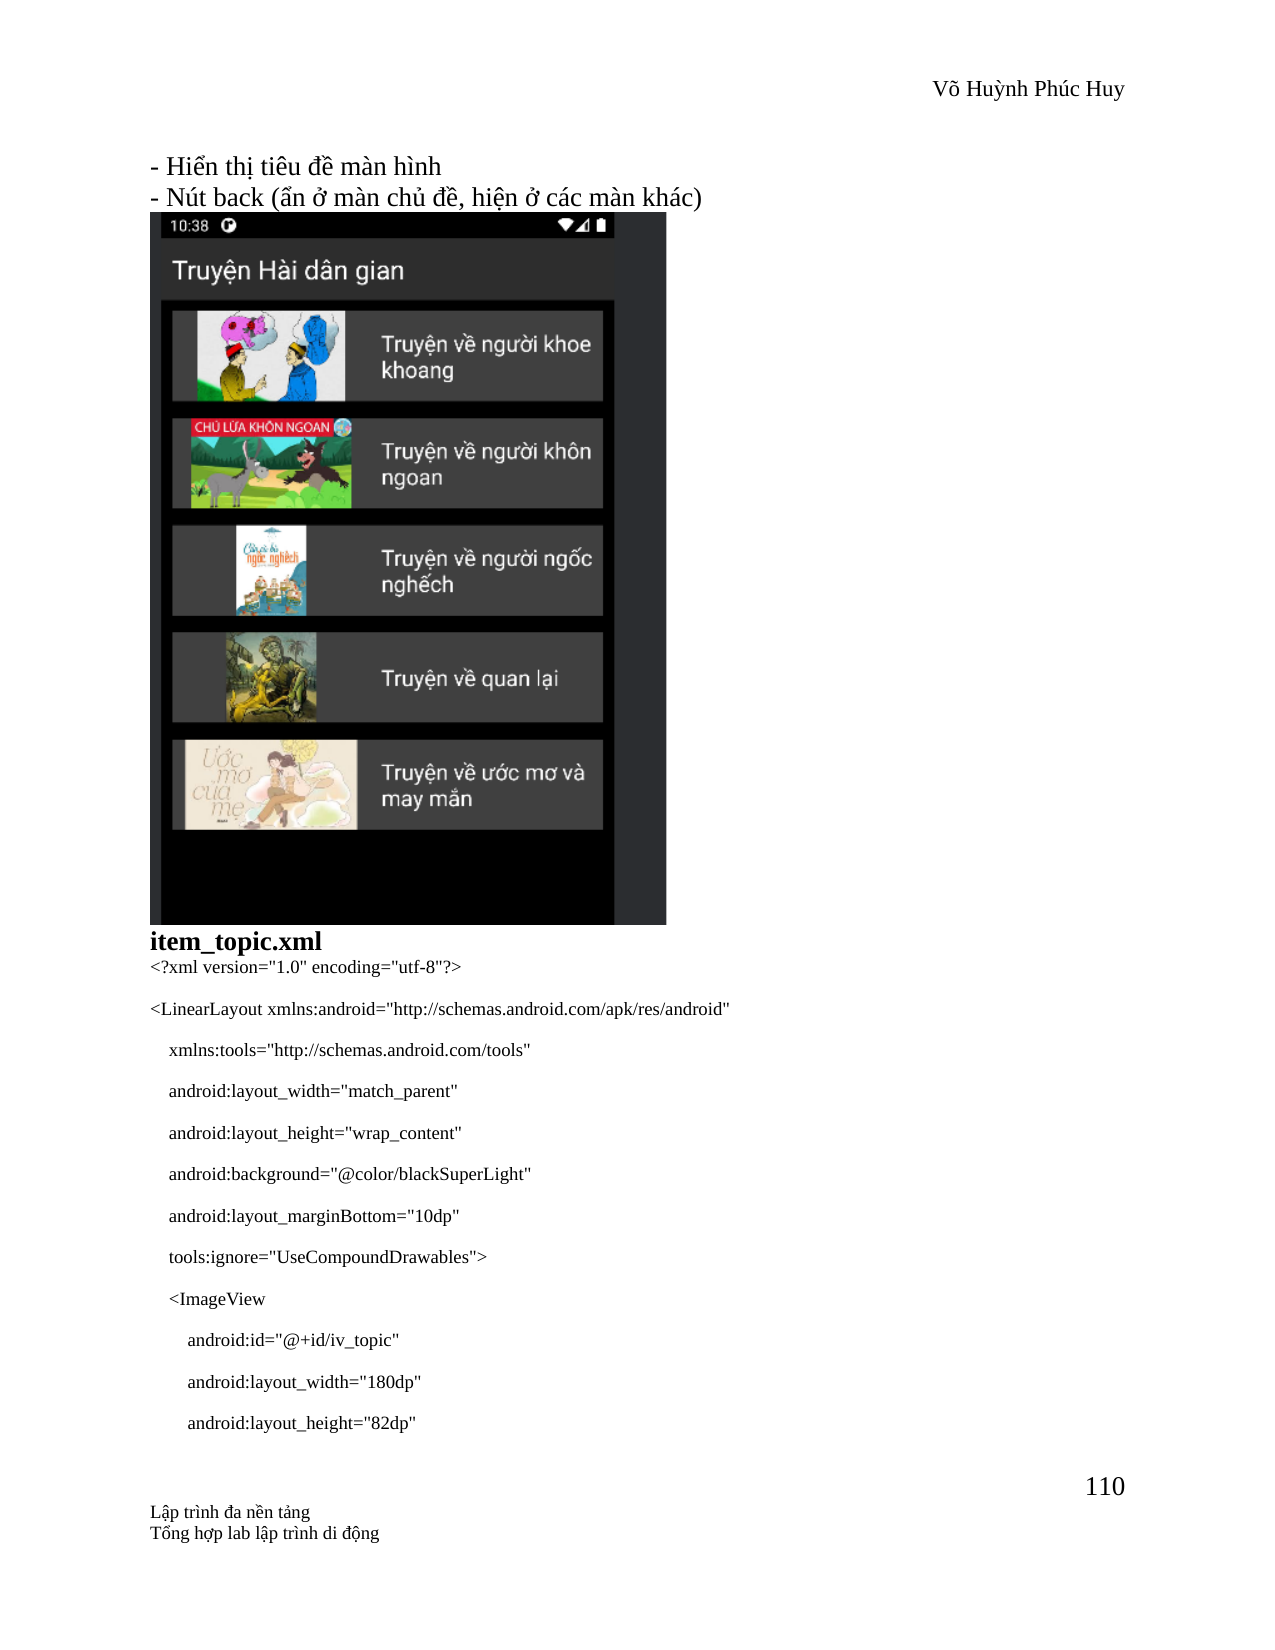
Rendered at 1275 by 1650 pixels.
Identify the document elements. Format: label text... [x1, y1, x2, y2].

text android:layout_marginBottom="10dp" [150, 1205, 1125, 1226]
text <ImageView [150, 1288, 1125, 1309]
text item_topic.xml [150, 925, 1125, 956]
text <LinearLayout xmlns:android="http://schemas.android.com/apk/res/android" [150, 997, 1125, 1019]
text - Nút back (ẩn ở màn chủ đề, hiện ở các màn khác) [150, 181, 1125, 212]
picture [150, 212, 667, 925]
text android:background="@color/blackSuperLight" [150, 1163, 1125, 1185]
text android:layout_height="82dp" [150, 1412, 1125, 1434]
text android:layout_height="wrap_content" [150, 1122, 1125, 1143]
text xmlns:tools="http://schemas.android.com/tools" [150, 1039, 1125, 1061]
text <?xml version="1.0" encoding="utf-8"?> [150, 956, 1125, 978]
text android:layout_width="180dp" [150, 1371, 1125, 1392]
text android:id="@+id/iv_topic" [150, 1329, 1125, 1351]
text android:layout_width="match_parent" [150, 1080, 1125, 1102]
text tools:ignore="UseCompoundDrawables"> [150, 1246, 1125, 1268]
text - Hiển thị tiêu đề màn hình [150, 150, 1125, 181]
